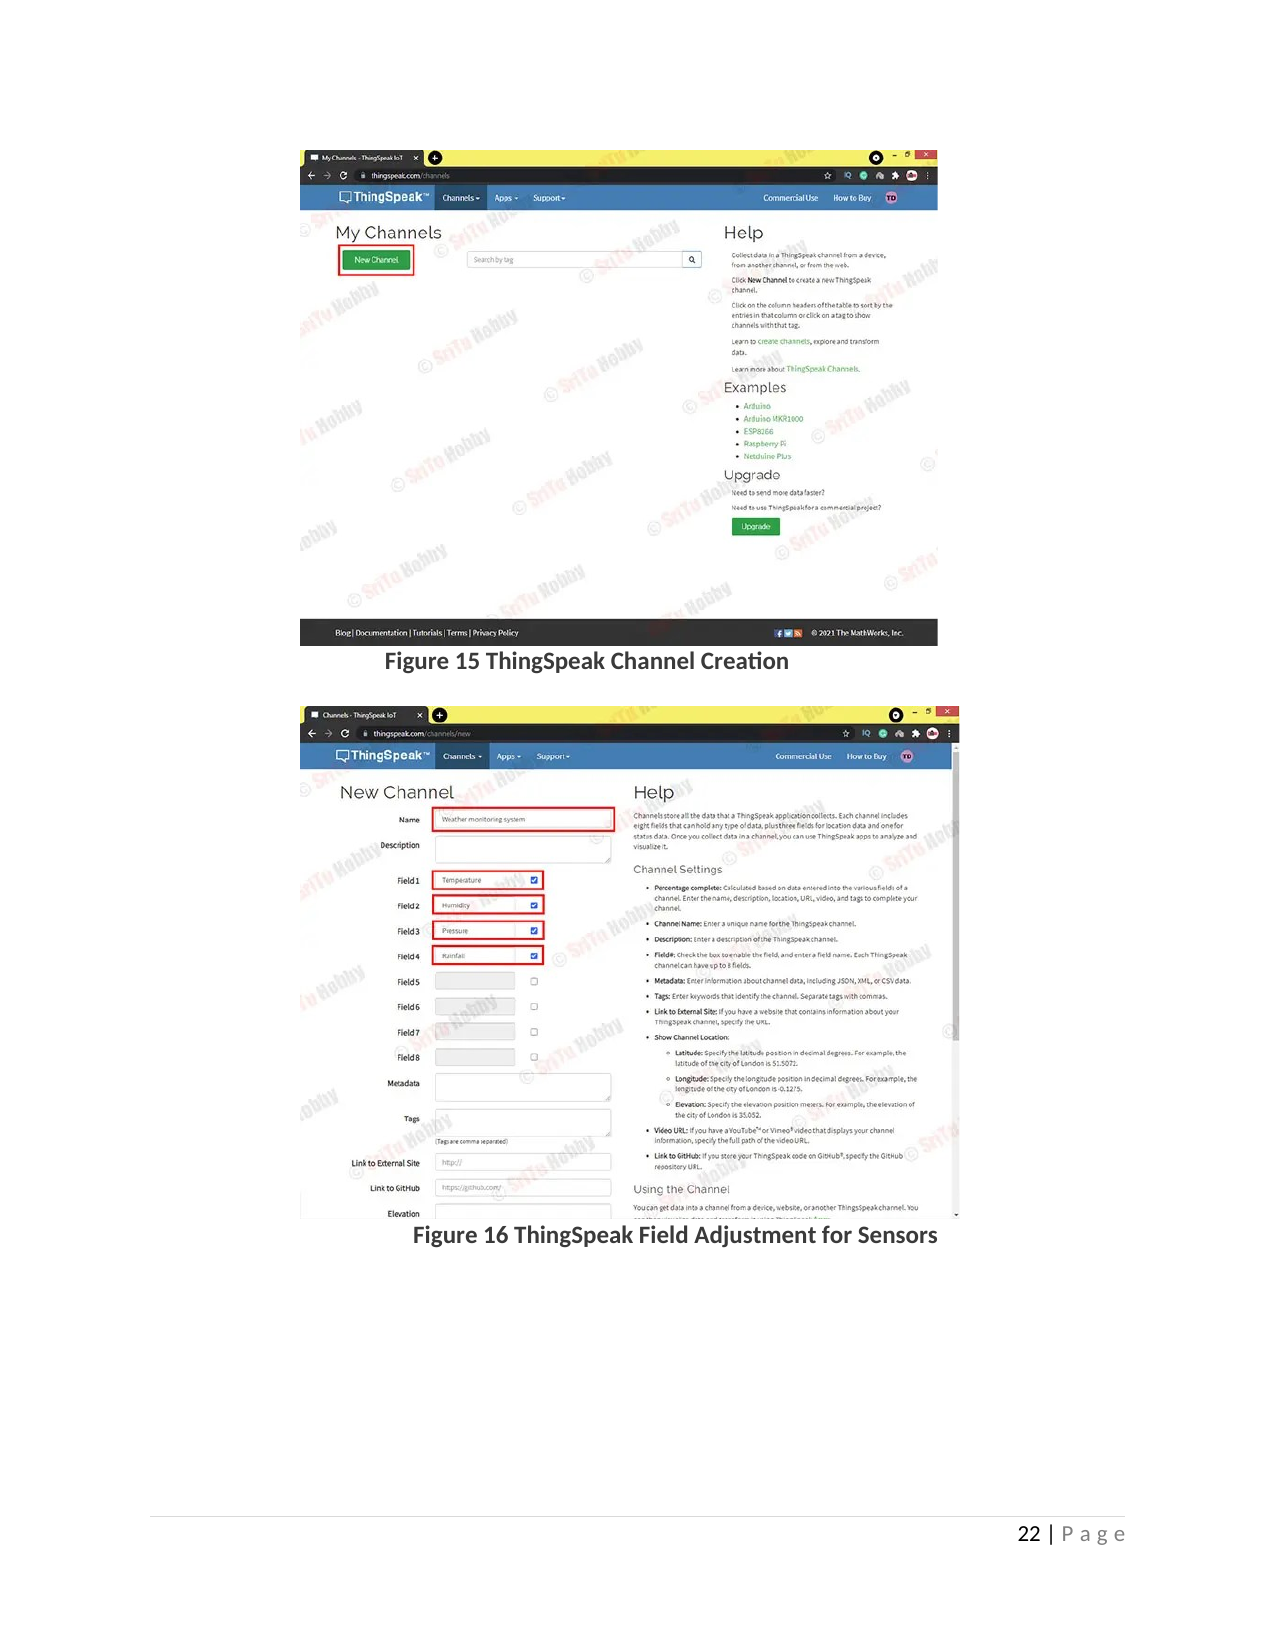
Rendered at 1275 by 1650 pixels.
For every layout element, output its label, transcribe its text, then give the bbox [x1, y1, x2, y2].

picture [300, 706, 960, 1219]
text Figure 15 ThingSpeak Channel Creation [300, 645, 1125, 676]
text Figure 16 ThingSpeak Field Adjustment for Sensors [300, 1219, 1125, 1249]
picture [300, 150, 938, 646]
